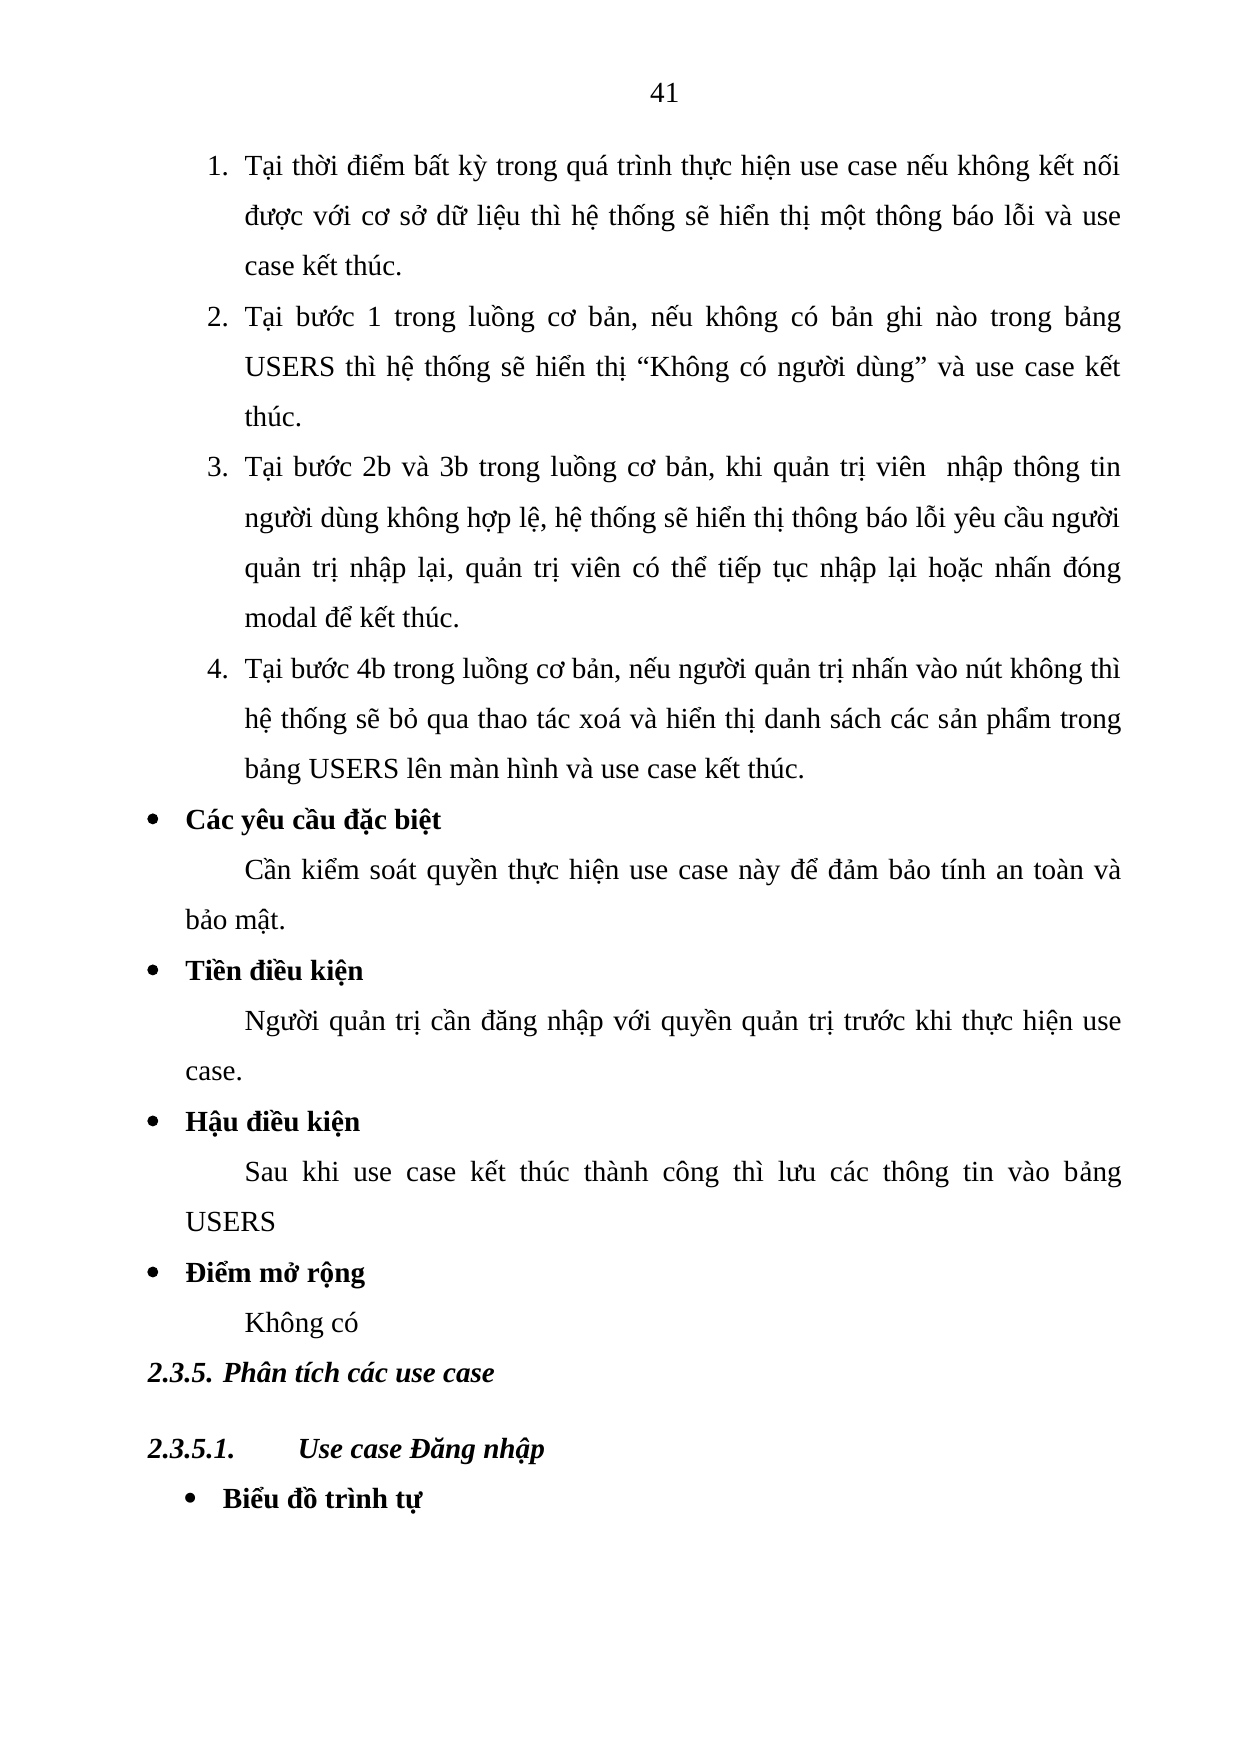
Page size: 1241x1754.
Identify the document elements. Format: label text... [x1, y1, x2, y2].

list Các yêu cầu đặc biệt [148, 802, 1122, 835]
list Biểu đồ trình tự [185, 1481, 1122, 1515]
subtitle Phân tích các use case [148, 1356, 1122, 1389]
list Tại bước 2b và 3b trong luồng cơ bản, khi quản trị viên nhập thông tin người dùng không hợp lệ, hệ thống sẽ hiển thị thông báo lỗi yêu cầu người quản trị nhập lại, quản trị viên có thể tiếp tục nhập lại hoặc nhấn đóng modal để kết thúc. [207, 449, 1122, 634]
list Hậu điều kiện [148, 1104, 1122, 1137]
subtitle Use case Đăng nhập [148, 1431, 1122, 1464]
list Cần kiểm soát quyền thực hiện use case này để đảm bảo tính an toàn và bảo mật. [185, 852, 1122, 936]
list Sau khi use case kết thúc thành công thì lưu các thông tin vào bảng USERS [185, 1154, 1122, 1238]
list Không có [185, 1305, 1122, 1339]
list Người quản trị cần đăng nhập với quyền quản trị trước khi thực hiện use case. [185, 1003, 1122, 1087]
list Tại bước 1 trong luồng cơ bản, nếu không có bản ghi nào trong bảng USERS thì hệ thống sẽ hiển thị “Không có người dùng” và use case kết thúc. [207, 299, 1122, 433]
list Tiền điều kiện [148, 953, 1122, 986]
list Tại bước 4b trong luồng cơ bản, nếu người quản trị nhấn vào nút không thì hệ thống sẽ bỏ qua thao tác xoá và hiển thị danh sách các sản phẩm trong bảng USERS lên màn hình và use case kết thúc. [207, 651, 1122, 785]
list Điểm mở rộng [148, 1255, 1122, 1288]
list Tại thời điểm bất kỳ trong quá trình thực hiện use case nếu không kết nối được với cơ sở dữ liệu thì hệ thống sẽ hiển thị một thông báo lỗi và use case kết thúc. [207, 148, 1122, 282]
